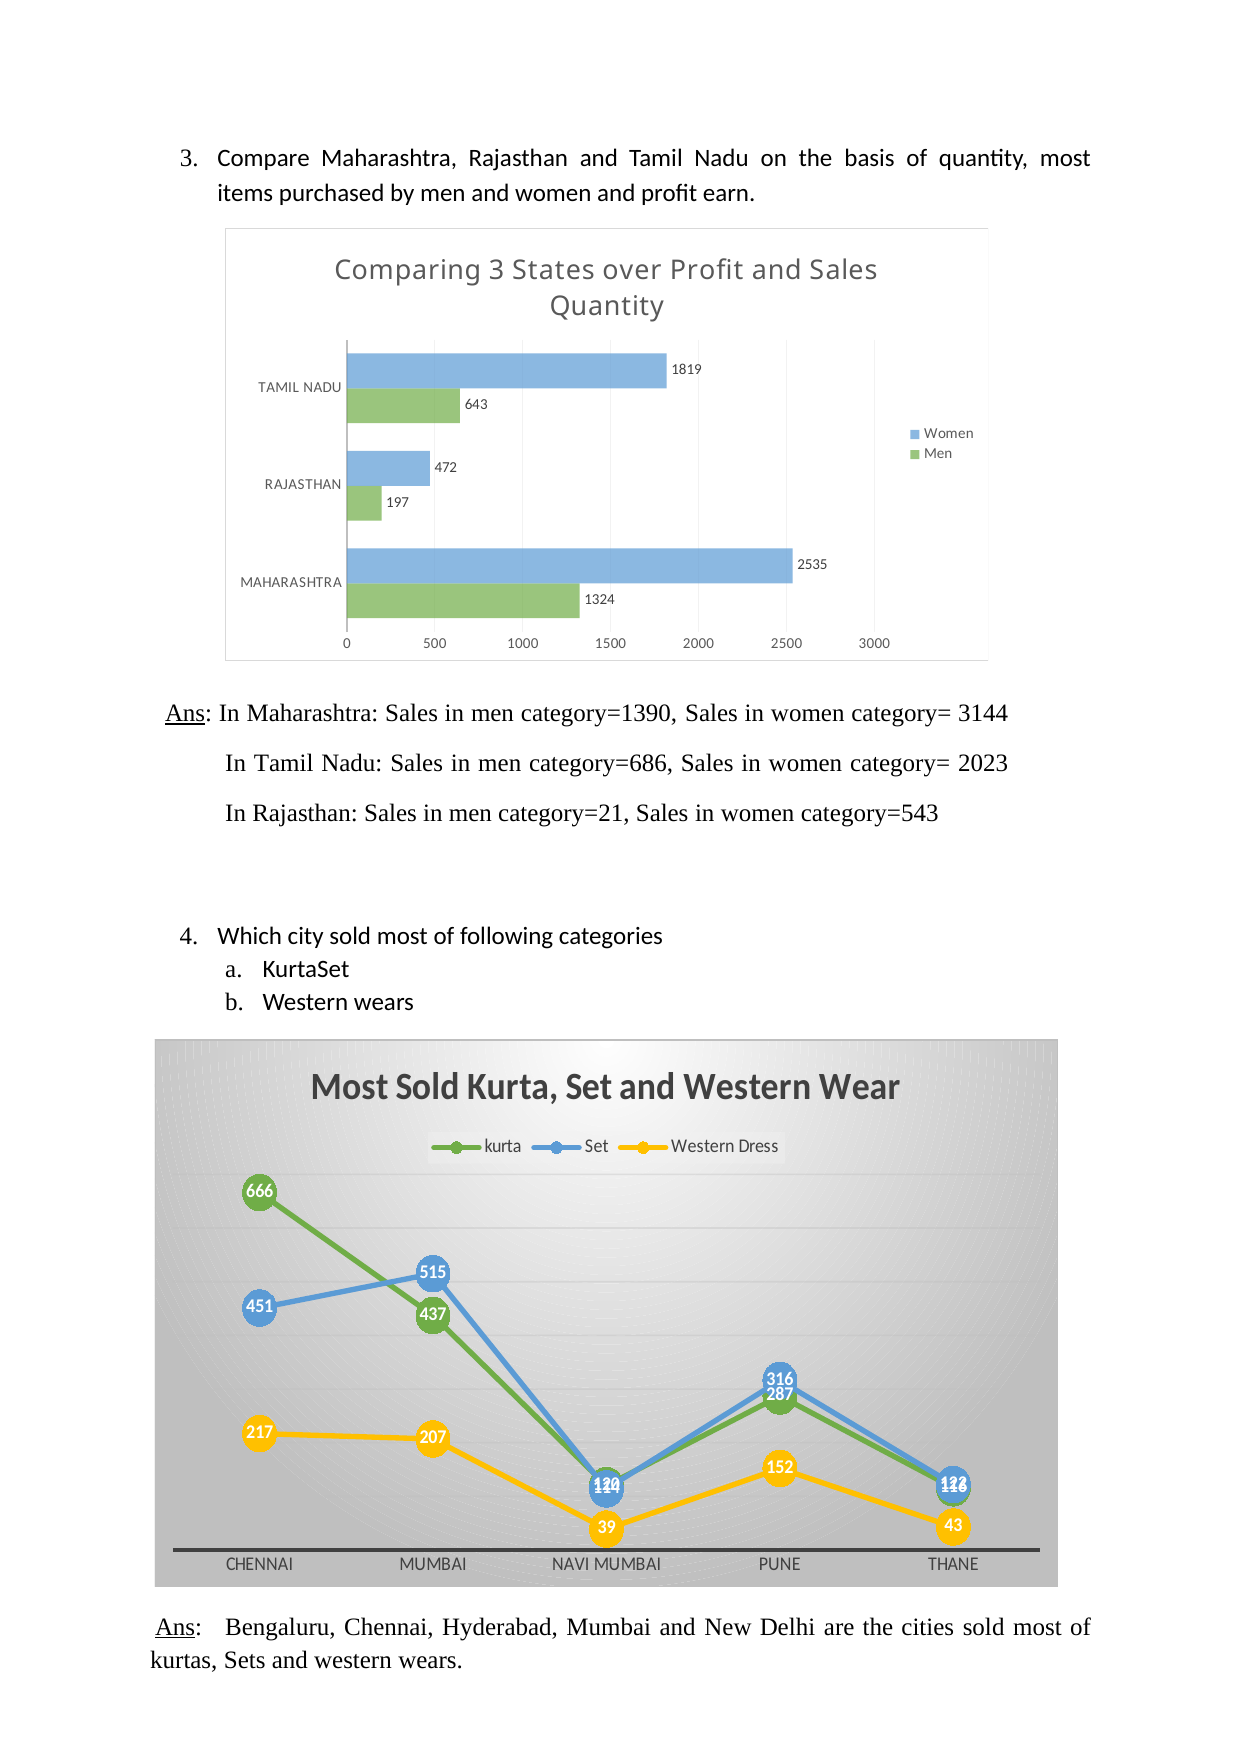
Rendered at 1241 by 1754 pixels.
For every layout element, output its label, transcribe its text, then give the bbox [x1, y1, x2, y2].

text Ans: Bengaluru, Chennai, Hyderabad, Mumbai and New Delhi are the cities sold most of kurtas, Sets and western wears. [150, 1612, 1091, 1673]
list Which city sold most of following categories [179, 920, 1211, 951]
list Compare Maharashtra, Rajasthan and Tamil Nadu on the basis of quantity, most items purchased by men and women and profit earn. [179, 142, 1091, 207]
text Ans: In Maharashtra: Sales in men category=1390, Sales in women category= 3144 In Tamil Nadu: Sales in men category=686, Sales in women category= 2023 In Rajasthan: Sales in men category=21, Sales in women category=543 [165, 698, 1009, 827]
list KurtaSet [225, 953, 1211, 983]
list Western wears [225, 986, 1211, 1016]
